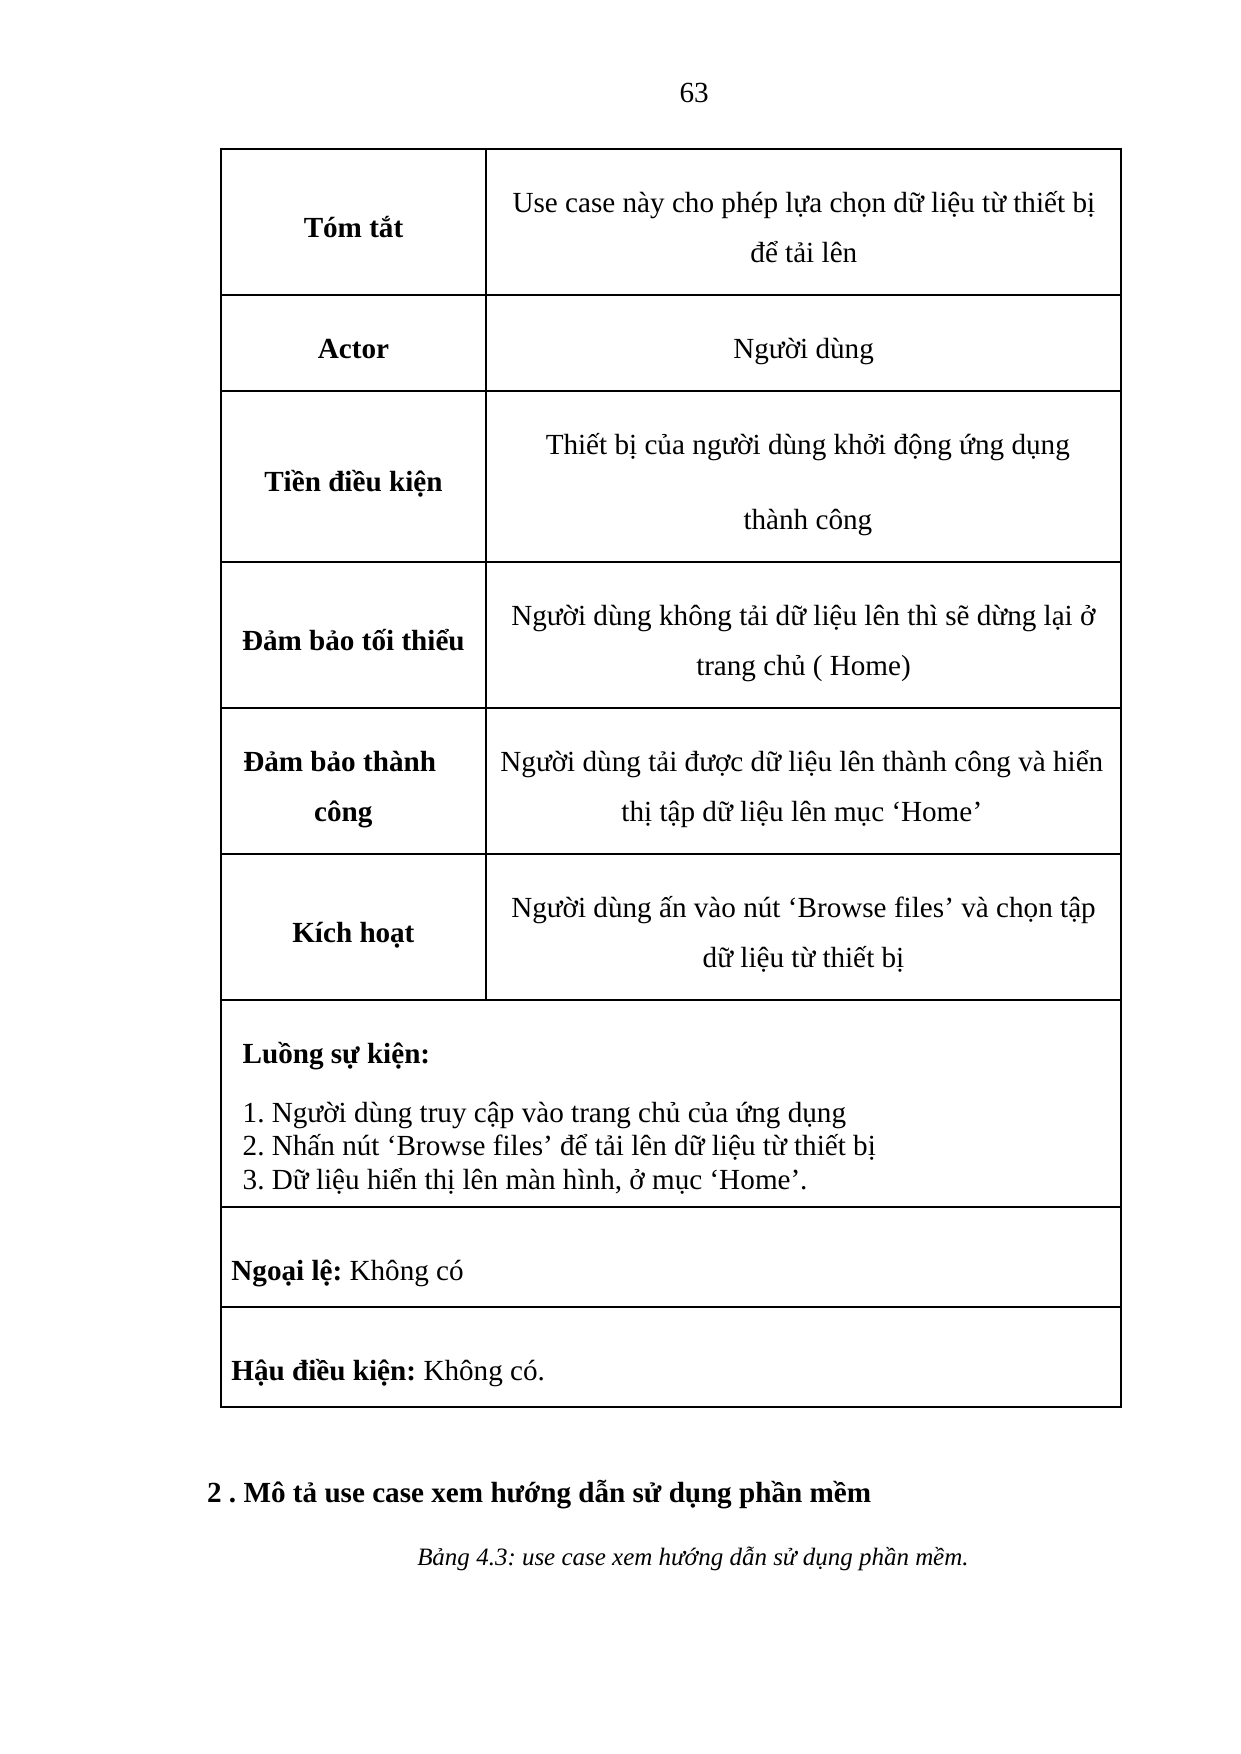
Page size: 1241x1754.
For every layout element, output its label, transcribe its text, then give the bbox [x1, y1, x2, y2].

table_cell Actor [222, 296, 485, 389]
table_cell Người dùng tải được dữ liệu lên thành công và hiển thị tập dữ liệu lên mục ‘Home’ [487, 709, 1120, 853]
table_cell Use case này cho phép lựa chọn dữ liệu từ thiết bị để tải lên [487, 150, 1120, 294]
table_cell Ngoại lệ: Không có [222, 1208, 1120, 1306]
text 2 . Mô tả use case xem hướng dẫn sử dụng phần mềm [207, 1475, 1122, 1509]
table_cell Tóm tắt [222, 150, 485, 294]
table_cell Người dùng không tải dữ liệu lên thì sẽ dừng lại ở trang chủ ( Home) [487, 563, 1120, 707]
table_cell Người dùng ấn vào nút ‘Browse files’ và chọn tập dữ liệu từ thiết bị [487, 855, 1120, 999]
table_cell Thiết bị của người dùng khởi động ứng dụng thành công [487, 392, 1120, 561]
table_cell Luồng sự kiện: Người dùng truy cập vào trang chủ của ứng dụng Nhấn nút ‘Browse files’ để tải lên dữ liệu từ thiết bị Dữ liệu hiển thị lên màn hình, ở mục ‘Home’. [222, 1001, 1120, 1206]
table_cell Người dùng [487, 296, 1120, 389]
table_cell Hậu điều kiện: Không có. [222, 1308, 1120, 1406]
table_cell Tiền điều kiện [222, 392, 485, 561]
table_cell Kích hoạt [222, 855, 485, 999]
table_cell Đảm bảo thành công [222, 709, 485, 853]
table_cell Đảm bảo tối thiểu [222, 563, 485, 707]
